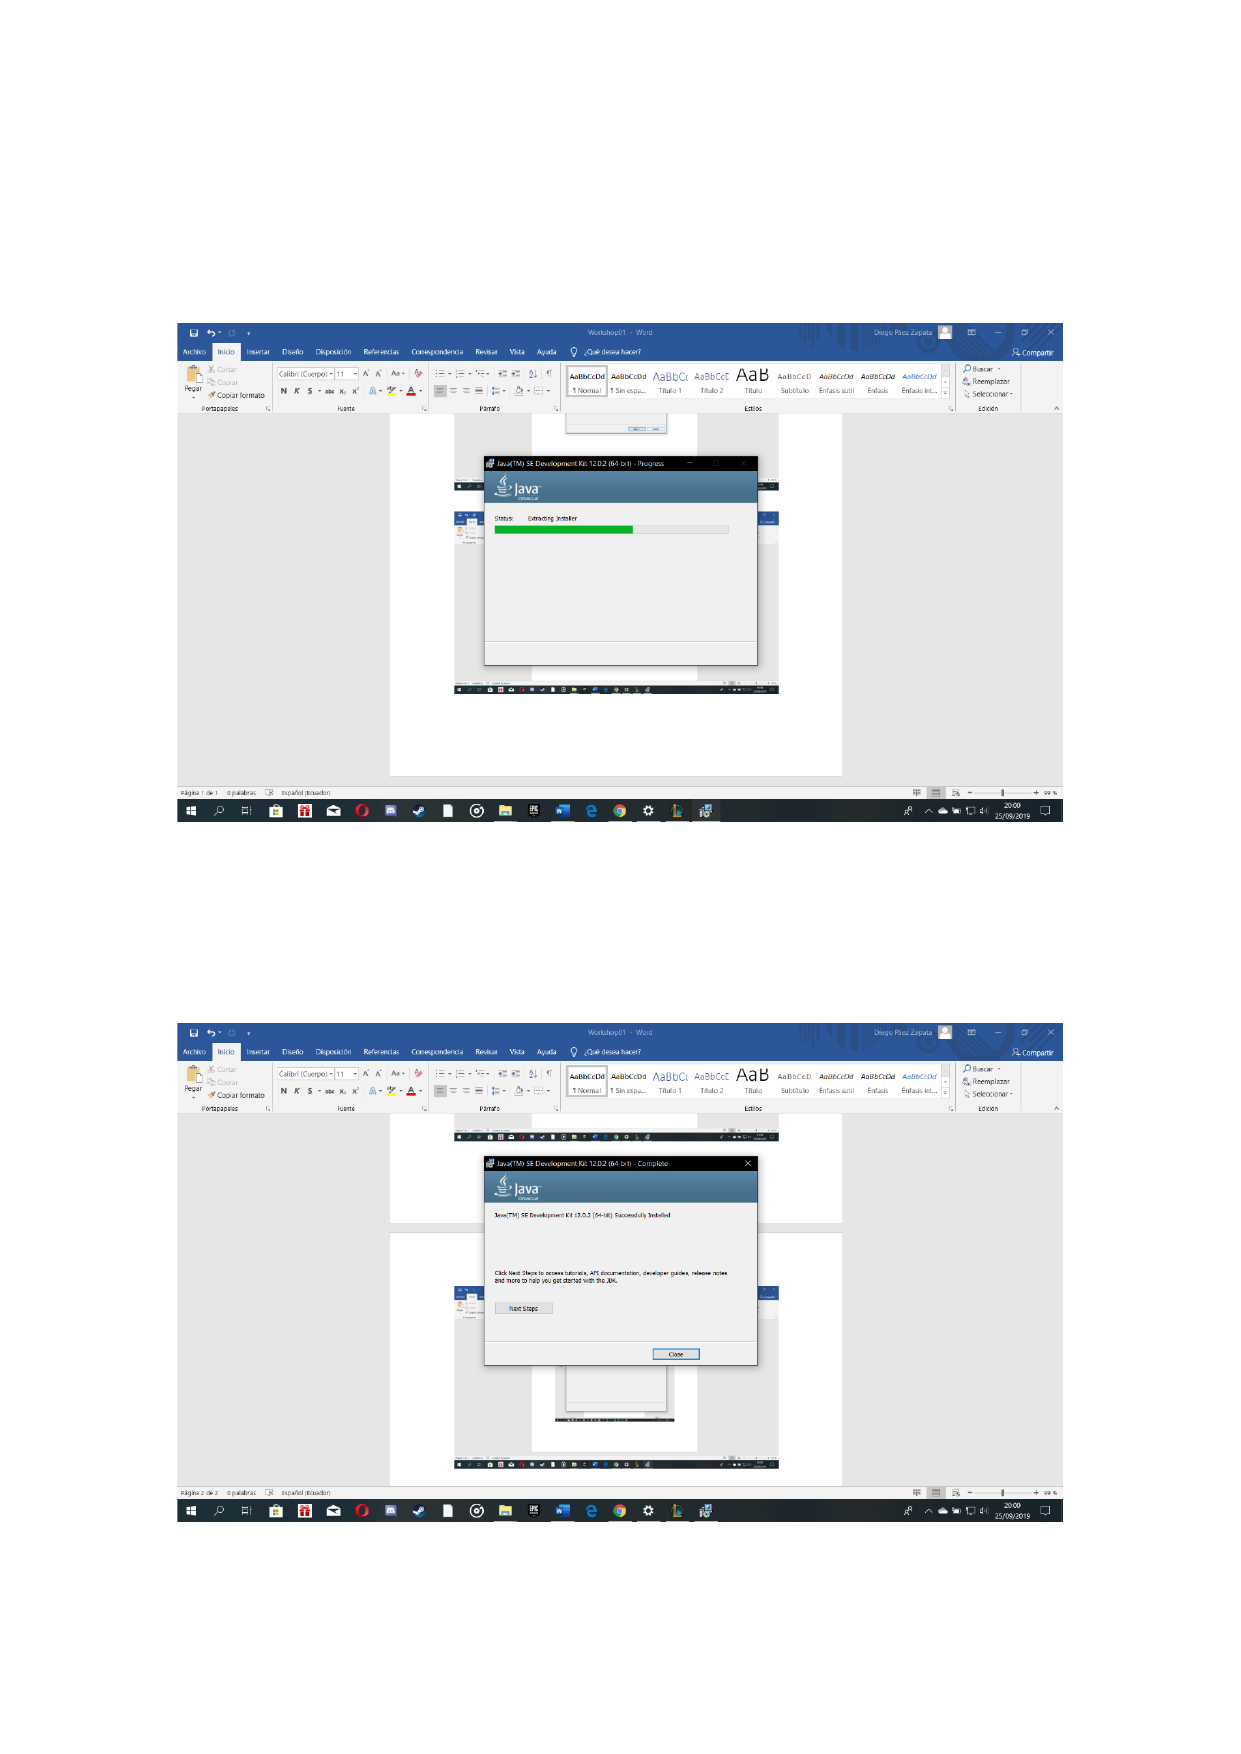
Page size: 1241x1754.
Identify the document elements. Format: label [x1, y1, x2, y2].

picture [177, 323, 1063, 822]
picture [177, 1023, 1063, 1522]
